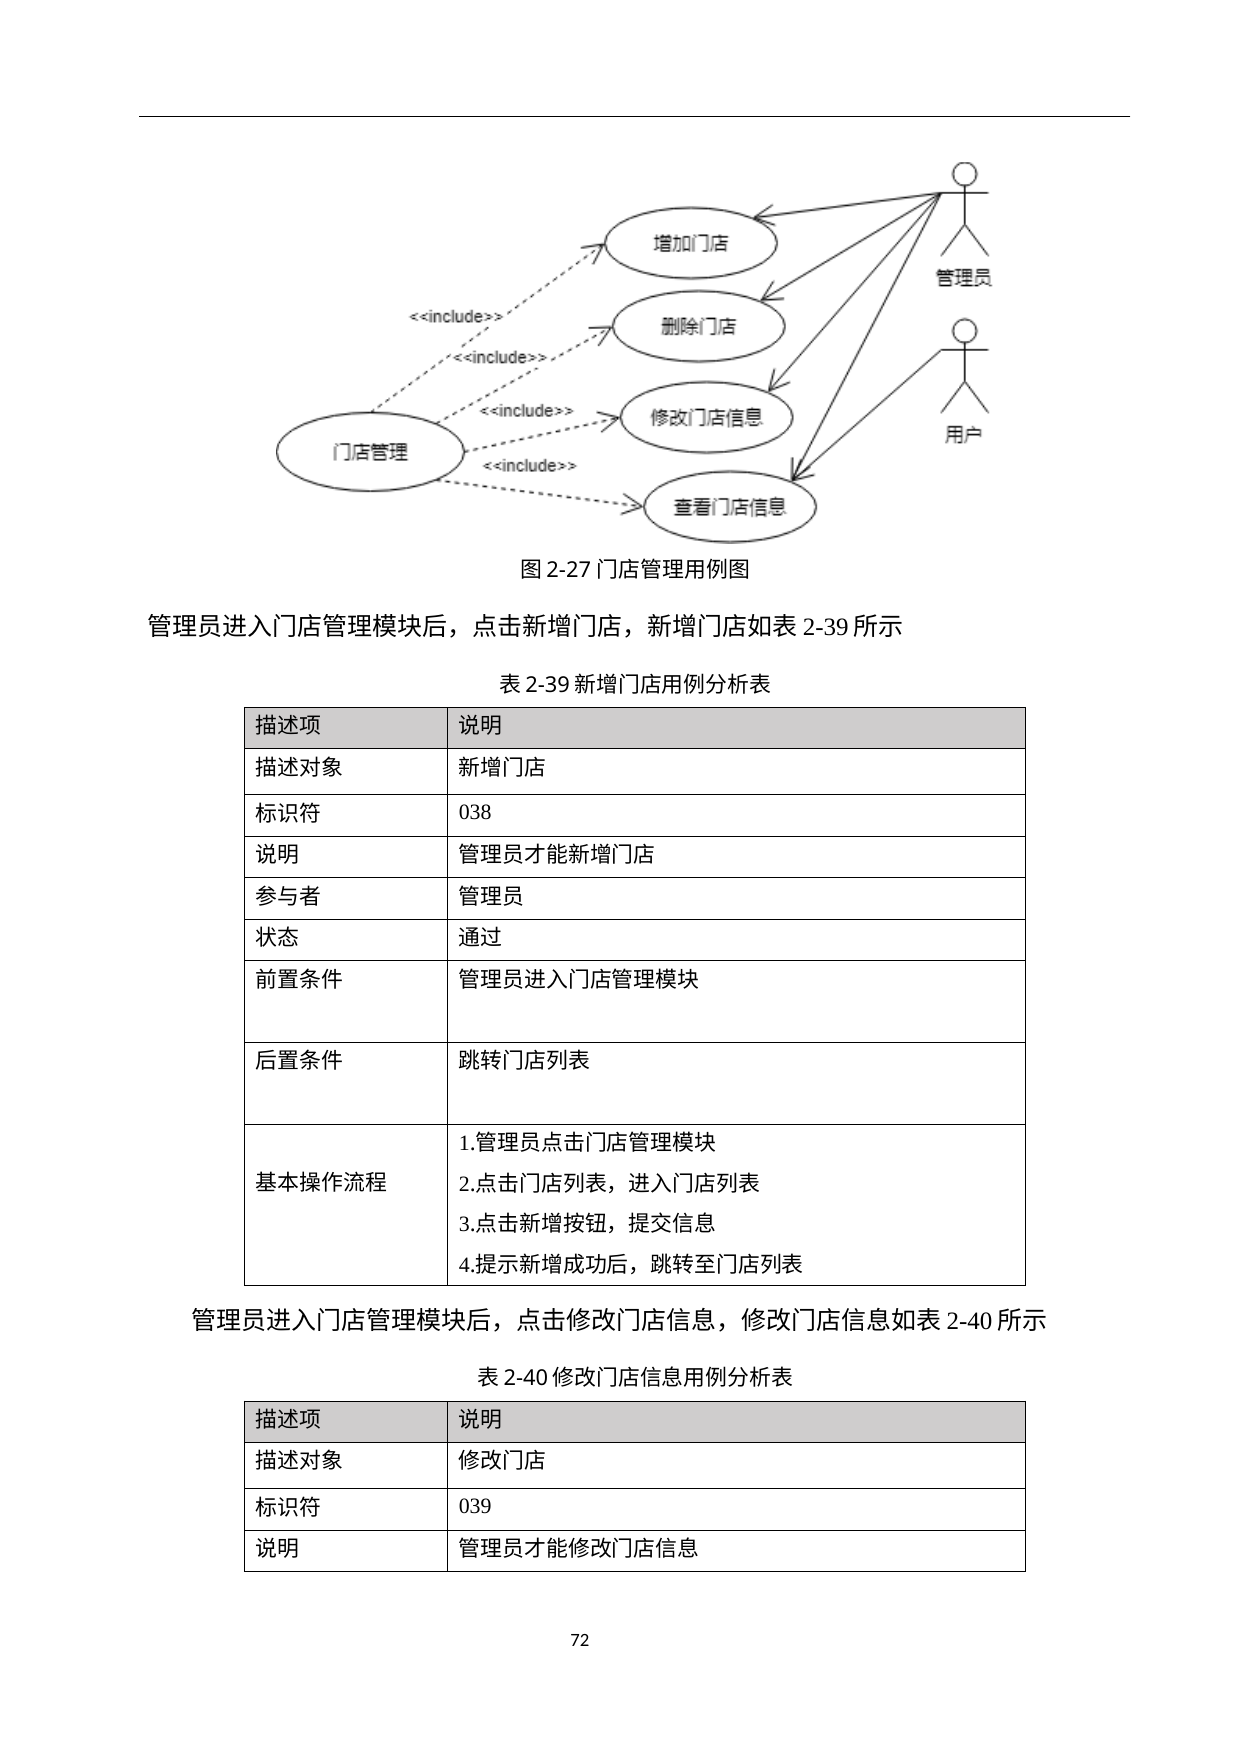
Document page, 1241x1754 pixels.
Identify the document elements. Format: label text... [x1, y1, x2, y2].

table_cell 修改门店 [448, 1443, 1025, 1488]
table_cell 前置条件 [245, 961, 447, 1042]
table_cell 说明 [245, 1531, 447, 1571]
table_cell 管理员才能修改门店信息 [448, 1531, 1025, 1571]
table_header 描述项 [245, 1402, 447, 1442]
text 管理员进入门店管理模块后，点击修改门店信息，修改门店信息如表2-40所示 [148, 1286, 1122, 1351]
text 表2-39新增门店用例分析表 [148, 666, 1122, 699]
table_header 说明 [448, 1402, 1025, 1442]
table_cell 描述对象 [245, 749, 447, 794]
table_cell 标识符 [245, 1489, 447, 1529]
table_cell 管理员进入门店管理模块 [448, 961, 1025, 1042]
table_cell 新增门店 [448, 749, 1025, 794]
table_cell 参与者 [245, 878, 447, 919]
table_cell 说明 [245, 837, 447, 877]
table_cell 标识符 [245, 795, 447, 836]
table_cell 描述对象 [245, 1443, 447, 1488]
table_cell 状态 [245, 920, 447, 960]
table_header 说明 [448, 708, 1025, 748]
table_cell 后置条件 [245, 1043, 447, 1124]
table_cell 1.管理员点击门店管理模块 2.点击门店列表，进入门店列表 3.点击新增按钮，提交信息 4.提示新增成功后，跳转至门店列表 [448, 1125, 1025, 1285]
text 表2-40修改门店信息用例分析表 [148, 1360, 1122, 1393]
table_cell 管理员才能新增门店 [448, 837, 1025, 877]
table_cell 039 [448, 1489, 1025, 1529]
table_cell 通过 [448, 920, 1025, 960]
text 图2-27 门店管理用例图 [148, 552, 1122, 584]
table_header 描述项 [245, 708, 447, 748]
text 管理员进入门店管理模块后，点击新增门店，新增门店如表2-39所示 [148, 592, 1122, 657]
table_cell 管理员 [448, 878, 1025, 919]
table_cell 038 [448, 795, 1025, 836]
table_cell 跳转门店列表 [448, 1043, 1025, 1124]
table_cell 基本操作流程 [245, 1125, 447, 1285]
picture [276, 162, 994, 544]
